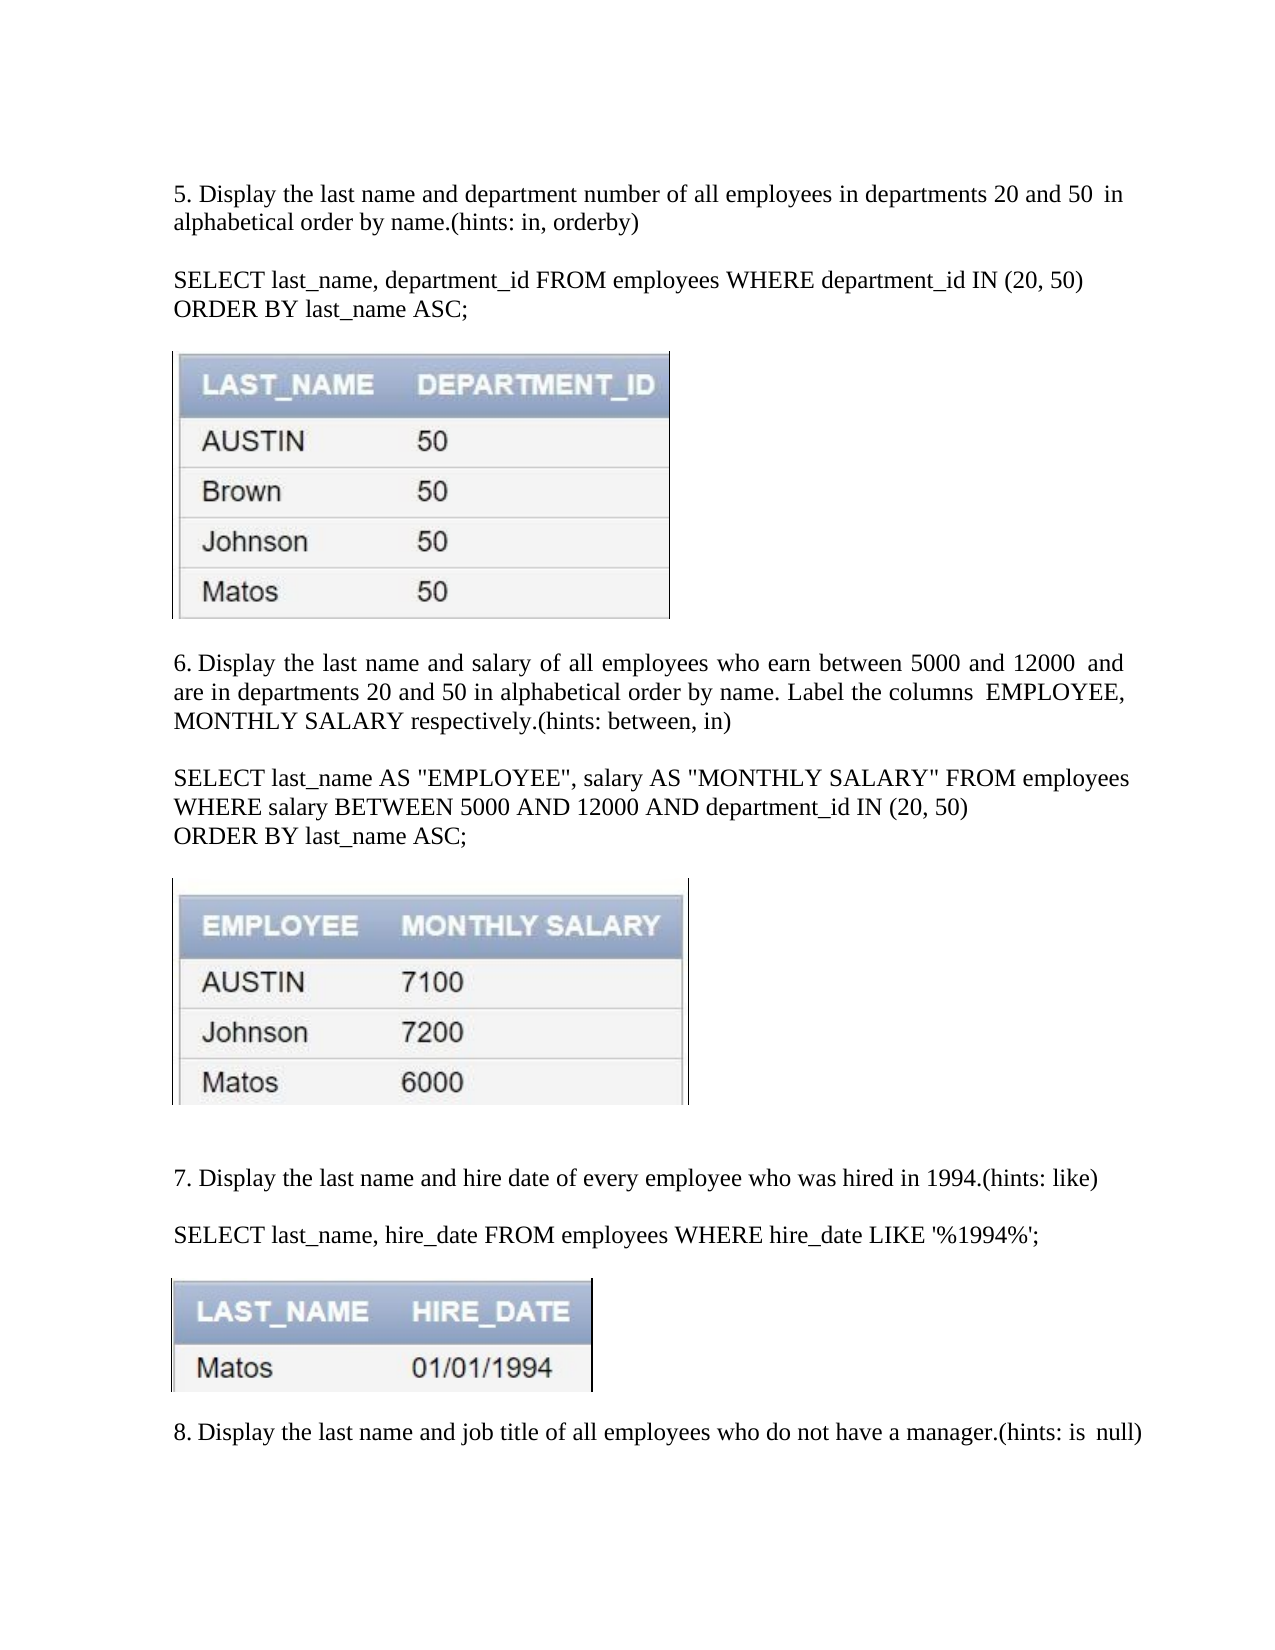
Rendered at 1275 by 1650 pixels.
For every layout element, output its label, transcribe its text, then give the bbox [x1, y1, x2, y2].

list Display the last name and hire date of every employee who was hired in 1994.(hints: like) SELECT last_name, hire_date FROM employees WHERE hire_date LIKE '%1994%'; [173, 1163, 1098, 1249]
picture [172, 1278, 591, 1392]
list Display the last name and department number of all employees in departments 20 and 50 in alphabetical order by name.(hints: in, orderby) [173, 179, 1124, 236]
list Display the last name and job title of all employees who do not have a manager.(hints: is null) [173, 1417, 1160, 1446]
text SELECT last_name, department_id FROM employees WHERE department_id IN (20, 50) ORDER BY last_name ASC; [173, 265, 1160, 322]
text ORDER BY last_name ASC; [173, 821, 1160, 849]
picture [173, 878, 688, 1105]
picture [173, 351, 669, 377]
text SELECT last_name AS "EMPLOYEE", salary AS "MONTHLY SALARY" FROM employees WHERE salary BETWEEN 5000 AND 12000 AND department_id IN (20, 50) [173, 763, 1160, 821]
list Display the last name and salary of all employees who earn between 5000 and 12000 and are in departments 20 and 50 in alphabetical order by name. Label the columns EMPLOYEE, MONTHLY SALARY respectively.(hints: between, in) [173, 377, 1125, 734]
